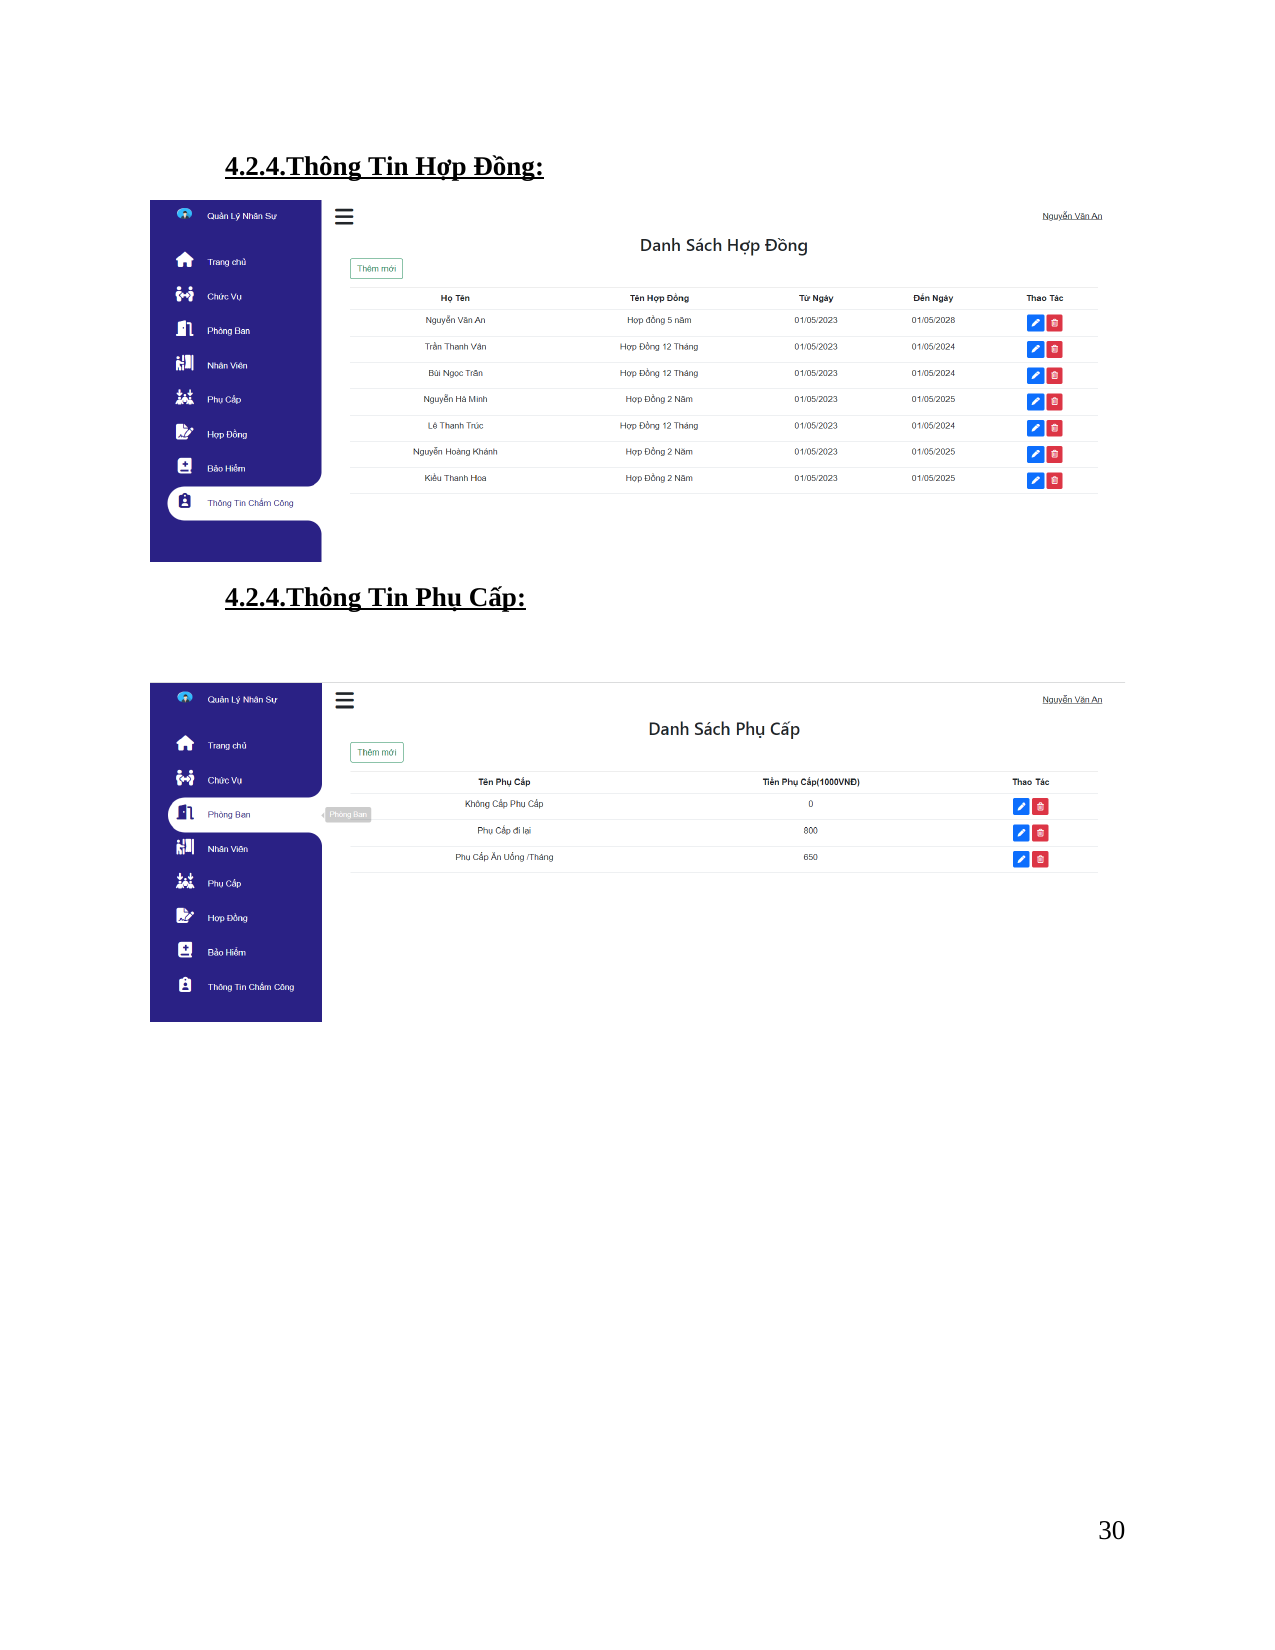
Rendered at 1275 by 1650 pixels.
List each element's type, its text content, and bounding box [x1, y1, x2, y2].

picture [150, 682, 1125, 1022]
picture [150, 200, 1125, 562]
text 4.2.4.Thông Tin Hợp Đồng: [150, 150, 1125, 181]
text 4.2.4.Thông Tin Phụ Cấp: [150, 581, 1125, 612]
